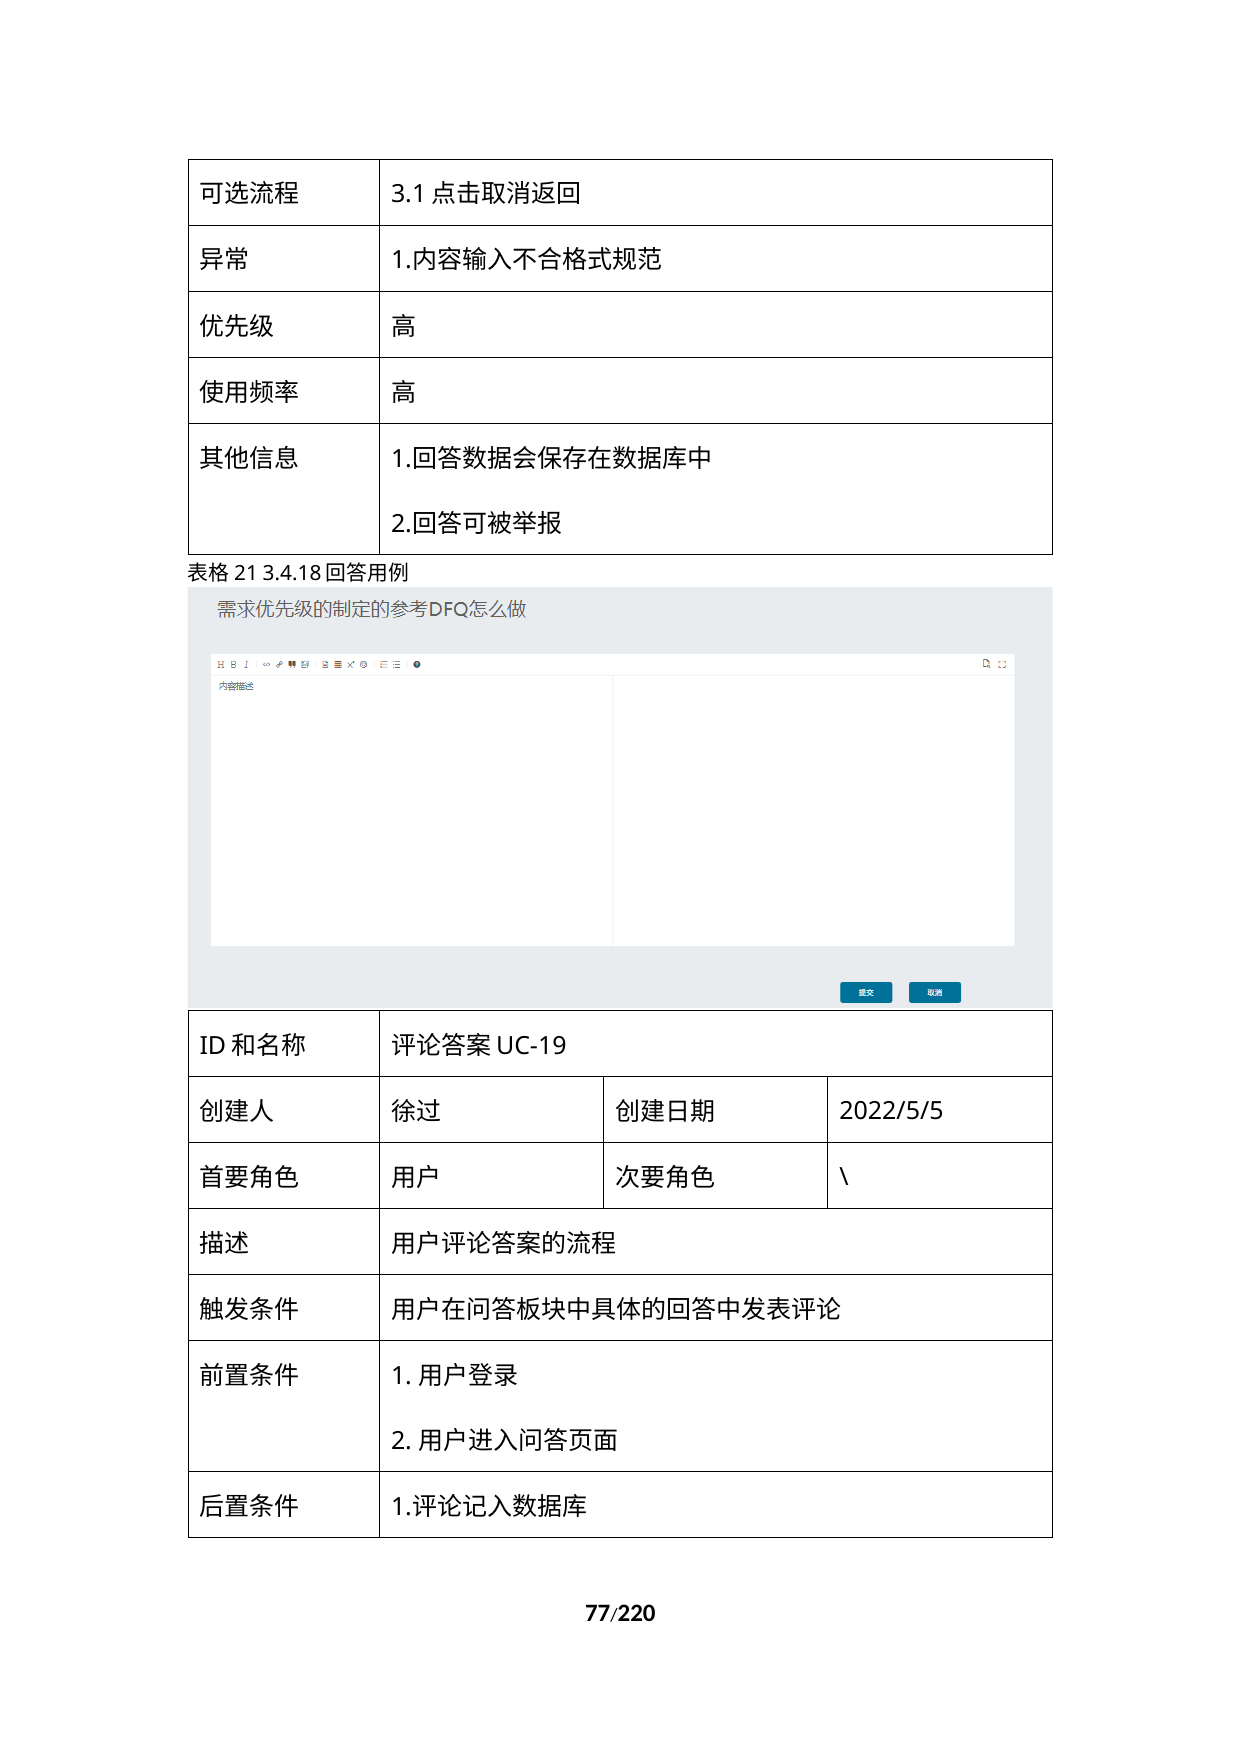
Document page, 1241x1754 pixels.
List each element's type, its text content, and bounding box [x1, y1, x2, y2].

table_header 评论答案UC-19 [380, 1011, 1052, 1076]
table_cell 使用频率 [189, 358, 379, 423]
table_cell 可选流程 [189, 160, 379, 224]
table_cell 触发条件 [189, 1275, 379, 1340]
table_cell 用户在问答板块中具体的回答中发表评论 [380, 1275, 1052, 1340]
table_cell 1.回答数据会保存在数据库中 2.回答可被举报 [380, 424, 1052, 554]
table_header ID和名称 [189, 1011, 379, 1076]
table_cell 优先级 [189, 292, 379, 357]
table_cell 首要角色 [189, 1143, 379, 1208]
table_cell 描述 [189, 1209, 379, 1274]
table_cell 次要角色 [604, 1143, 827, 1208]
table_cell 用户评论答案的流程 [380, 1209, 1052, 1274]
picture [187, 587, 1053, 1008]
table_cell 异常 [189, 226, 379, 291]
table_cell 创建日期 [604, 1077, 827, 1142]
table_cell 创建人 [189, 1077, 379, 1142]
table_cell 用户 [380, 1143, 603, 1208]
table_cell 3.1点击取消返回 [380, 160, 1052, 224]
table_cell 1. 用户登录 2. 用户进入问答页面 [380, 1341, 1052, 1471]
table_cell 1.内容输入不合格式规范 [380, 226, 1052, 291]
table_cell 其他信息 [189, 424, 379, 554]
table_cell 后置条件 [189, 1472, 379, 1537]
table_cell 高 [380, 358, 1052, 423]
table_cell 高 [380, 292, 1052, 357]
table_cell 前置条件 [189, 1341, 379, 1471]
table_cell \ [828, 1143, 1052, 1208]
table_cell 1.评论记入数据库 [380, 1472, 1052, 1537]
table_cell 2022/5/5 [828, 1077, 1052, 1142]
text 表格 21 3.4.18回答用例 [187, 555, 1053, 587]
table_cell 徐过 [380, 1077, 603, 1142]
